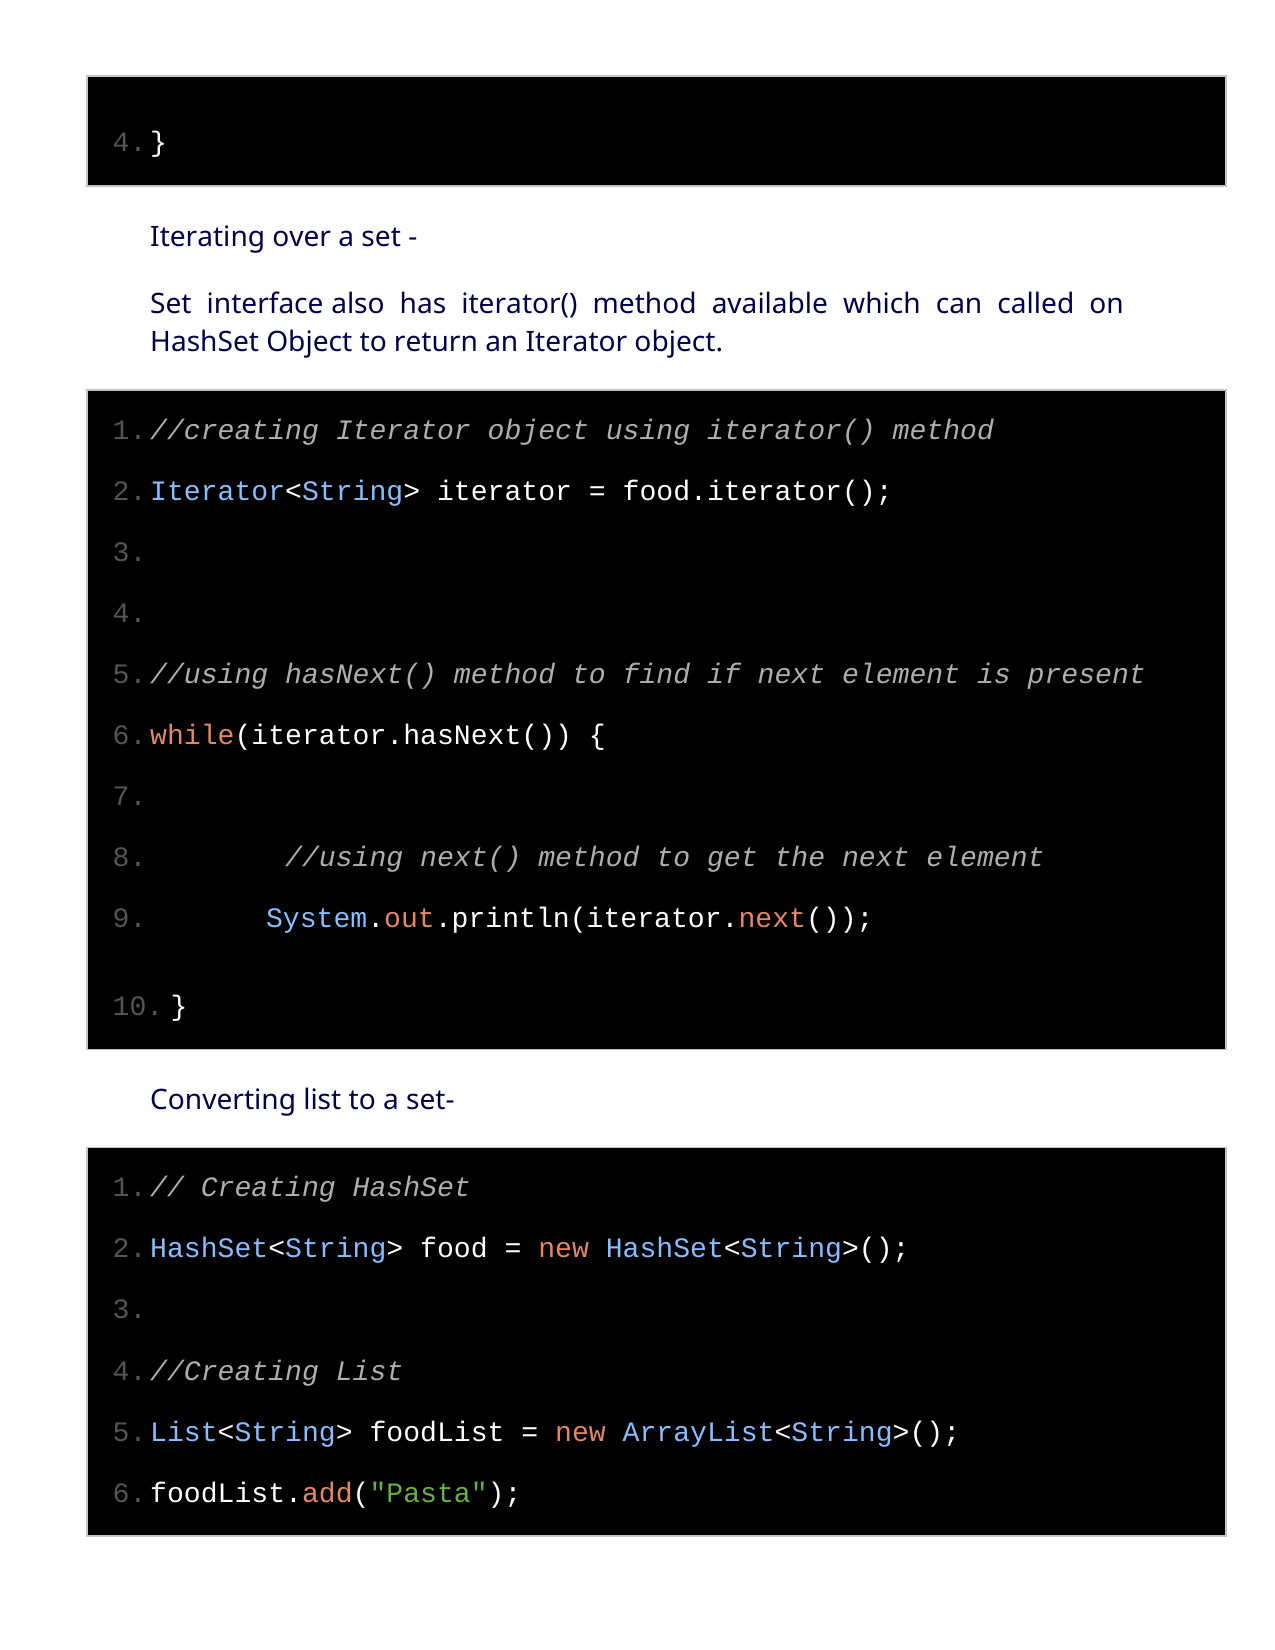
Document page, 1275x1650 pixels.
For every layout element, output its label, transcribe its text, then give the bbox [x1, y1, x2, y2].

list System.out.println(iterator.next()); [88, 877, 1225, 936]
list HashSet<String> food = new HashSet<String>(); [88, 1208, 1225, 1266]
text Converting list to a set- [150, 1079, 1125, 1118]
list Iterator<String> iterator = food.iterator(); [88, 450, 1225, 509]
list List<String> foodList = new ArrayList<String>(); [88, 1391, 1225, 1449]
list //creating Iterator object using iterator() method [88, 391, 1225, 448]
list while(iterator.hasNext()) { [88, 694, 1225, 753]
list foodList.add("Pasta"); [88, 1452, 1225, 1535]
list } [88, 77, 1225, 185]
list //using next() method to get the next element [88, 816, 1225, 875]
list // Creating HashSet [88, 1148, 1225, 1205]
list } [88, 938, 1225, 1049]
text Iterating over a set - [150, 216, 1125, 254]
text Set interface also has iterator() method available which can called on HashSet Object to return an Iterator object. [150, 283, 1125, 360]
list //using hasNext() method to find if next element is present [88, 633, 1225, 692]
list //Creating List [88, 1330, 1225, 1388]
